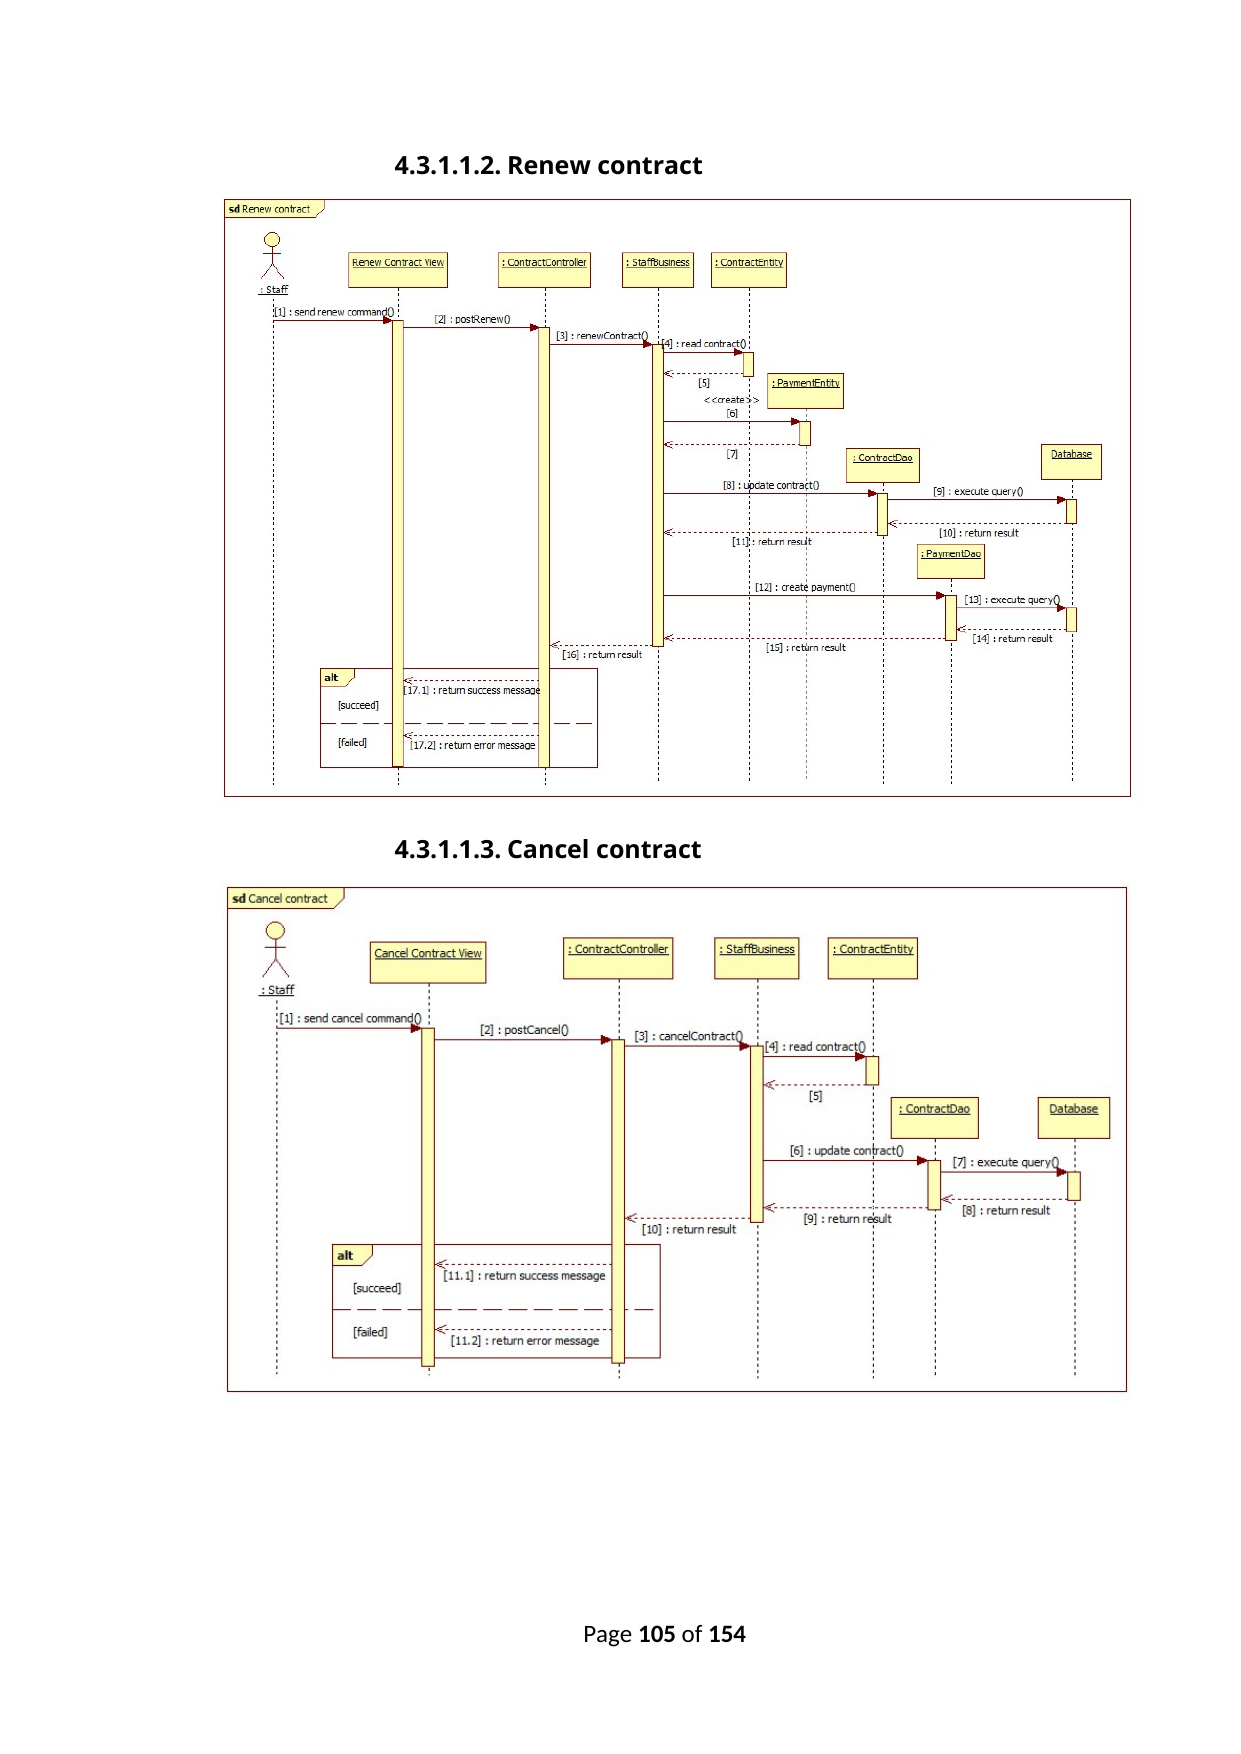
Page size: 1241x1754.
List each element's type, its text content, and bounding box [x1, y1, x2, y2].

subtitle Renew contract [394, 148, 1122, 181]
picture [206, 866, 1147, 1412]
subtitle Cancel contract [394, 832, 1122, 866]
picture [206, 181, 1147, 813]
